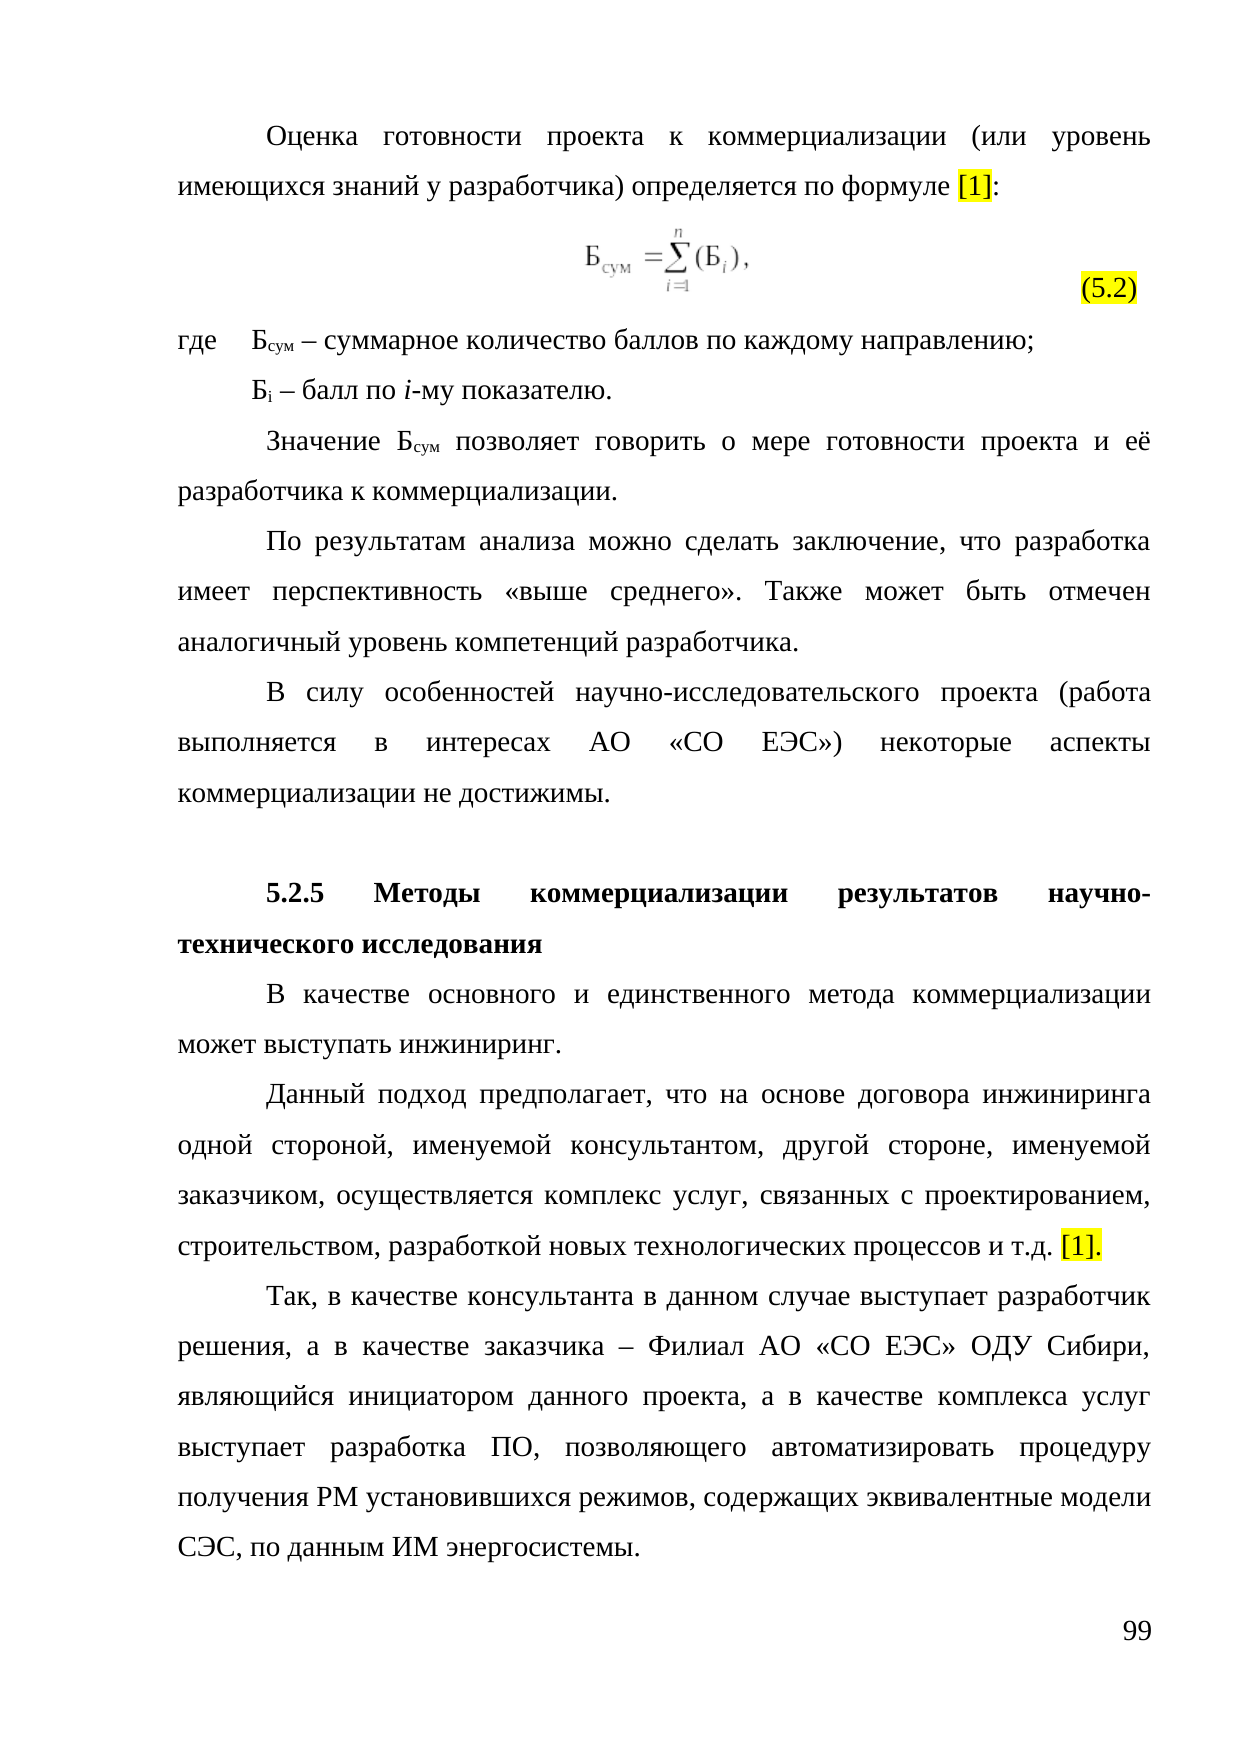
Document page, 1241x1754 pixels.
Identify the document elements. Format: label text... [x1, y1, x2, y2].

subtitle 5.2.5 Методы коммерциализации результатов научно-технического исследования [177, 875, 1152, 959]
text где Бсум – суммарное количество баллов по каждому направлению; [177, 322, 1211, 356]
text По результатам анализа можно сделать заключение, что разработка имеет перспективность «выше среднего». Также может быть отмечен аналогичный уровень компетенций разработчика. [177, 523, 1152, 657]
text (5.2) [177, 219, 1152, 304]
text Бi – балл по i-му показателю. [177, 372, 1152, 406]
text В силу особенностей научно-исследовательского проекта (работа выполняется в интересах АО «СО ЕЭС») некоторые аспекты коммерциализации не достижимы. [177, 674, 1152, 808]
text Данный подход предполагает, что на основе договора инжиниринга одной стороной, именуемой консультантом, другой стороне, именуемой заказчиком, осуществляется комплекс услуг, связанных с проектированием, строительством, разработкой новых технологических процессов и т.д. [1]. [177, 1077, 1152, 1261]
text Оценка готовности проекта к коммерциализации (или уровень имеющихся знаний у разработчика) определяется по формуле [1]: [177, 118, 1152, 202]
text Значение Бсум позволяет говорить о мере готовности проекта и её разработчика к коммерциализации. [177, 423, 1152, 506]
text Так, в качестве консультанта в данном случае выступает разработчик решения, а в качестве заказчика – Филиал АО «СО ЕЭС» ОДУ Сибири, являющийся инициатором данного проекта, а в качестве комплекса услуг выступает разработка ПО, позволяющего автоматизировать процедуру получения РМ установившихся режимов, содержащих эквивалентные модели СЭС, по данным ИМ энергосистемы. [177, 1278, 1152, 1563]
text В качестве основного и единственного метода коммерциализации может выступать инжиниринг. [177, 976, 1152, 1060]
